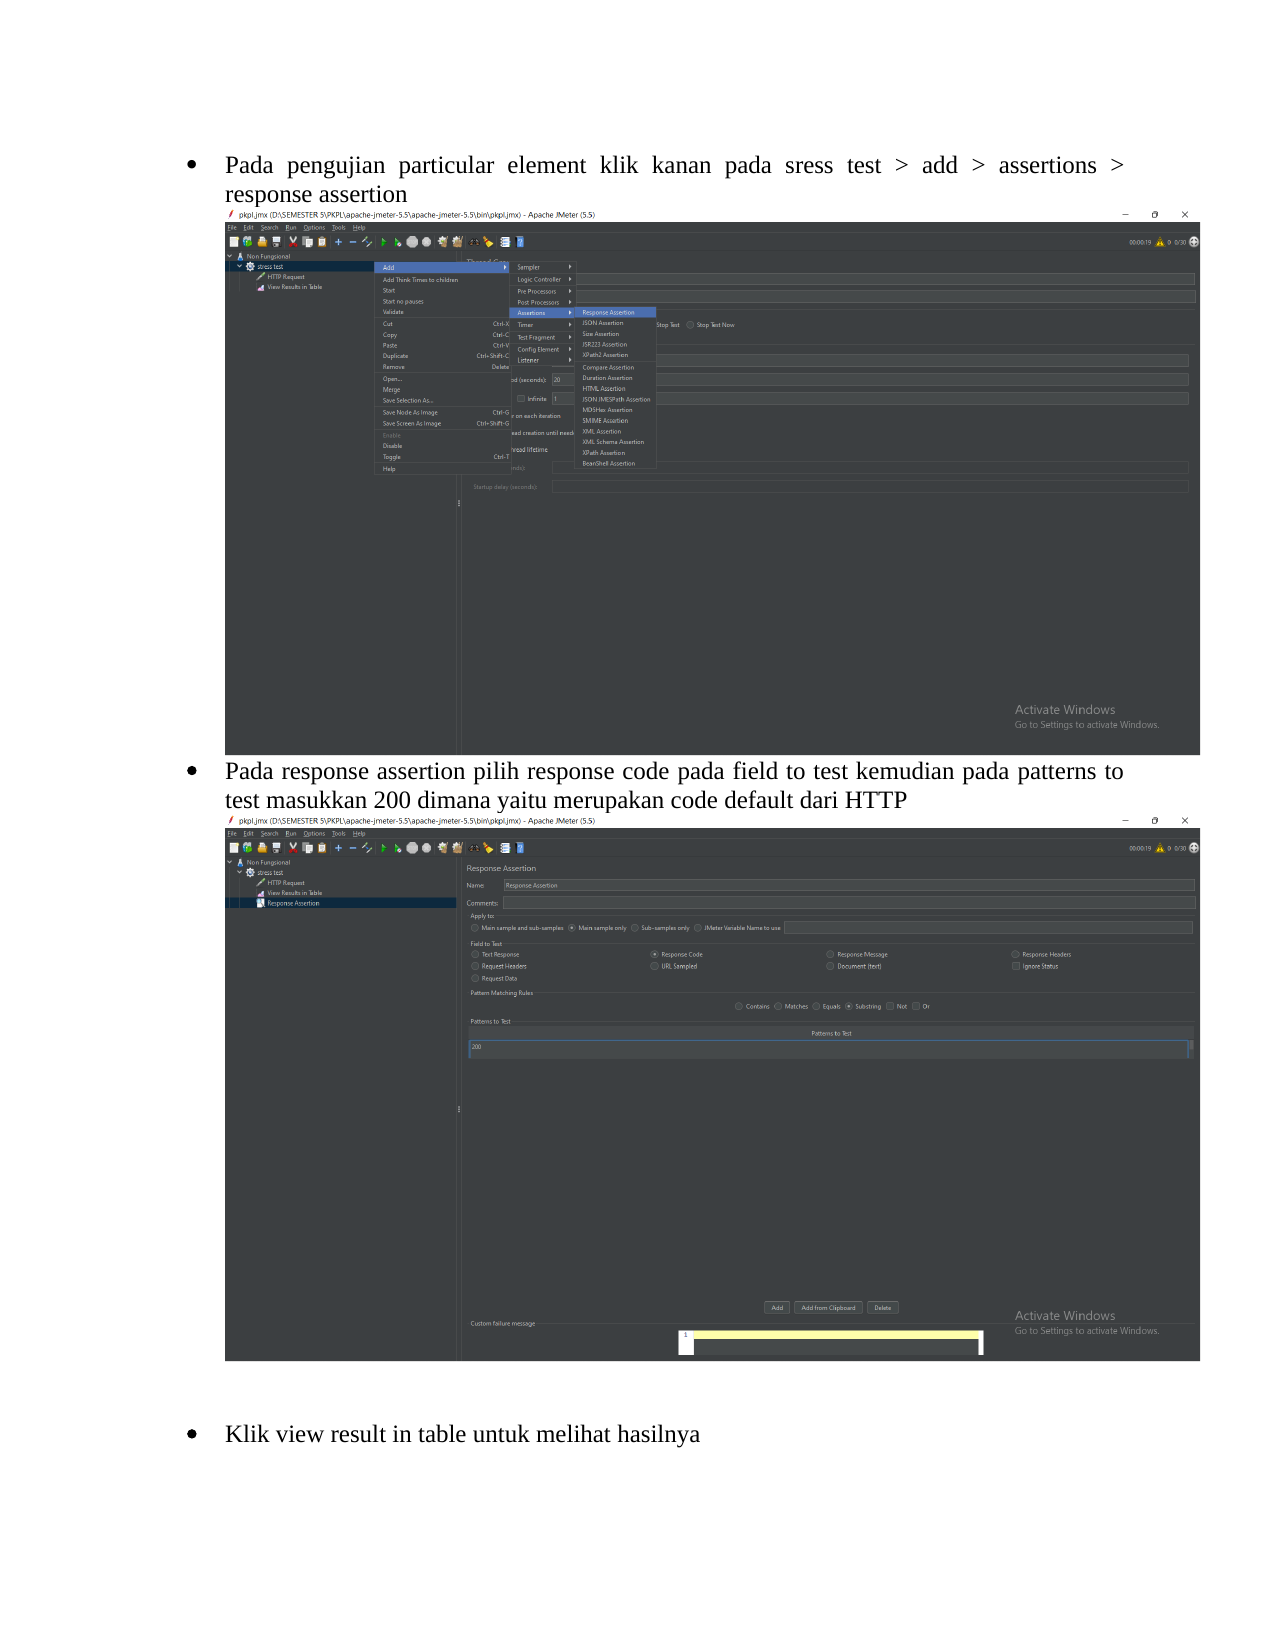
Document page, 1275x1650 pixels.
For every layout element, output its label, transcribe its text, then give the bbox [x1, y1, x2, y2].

list Pada response assertion pilih response code pada field to test kemudian pada patterns to test masukkan 200 dimana yaitu merupakan code default dari HTTP [187, 756, 1125, 813]
list Pada pengujian particular element klik kanan pada sress test > add > assertions > response assertion [187, 150, 1125, 207]
list Klik view result in table untuk melihat hasilnya [187, 1419, 1125, 1448]
picture [225, 813, 1200, 1362]
picture [225, 207, 1200, 756]
